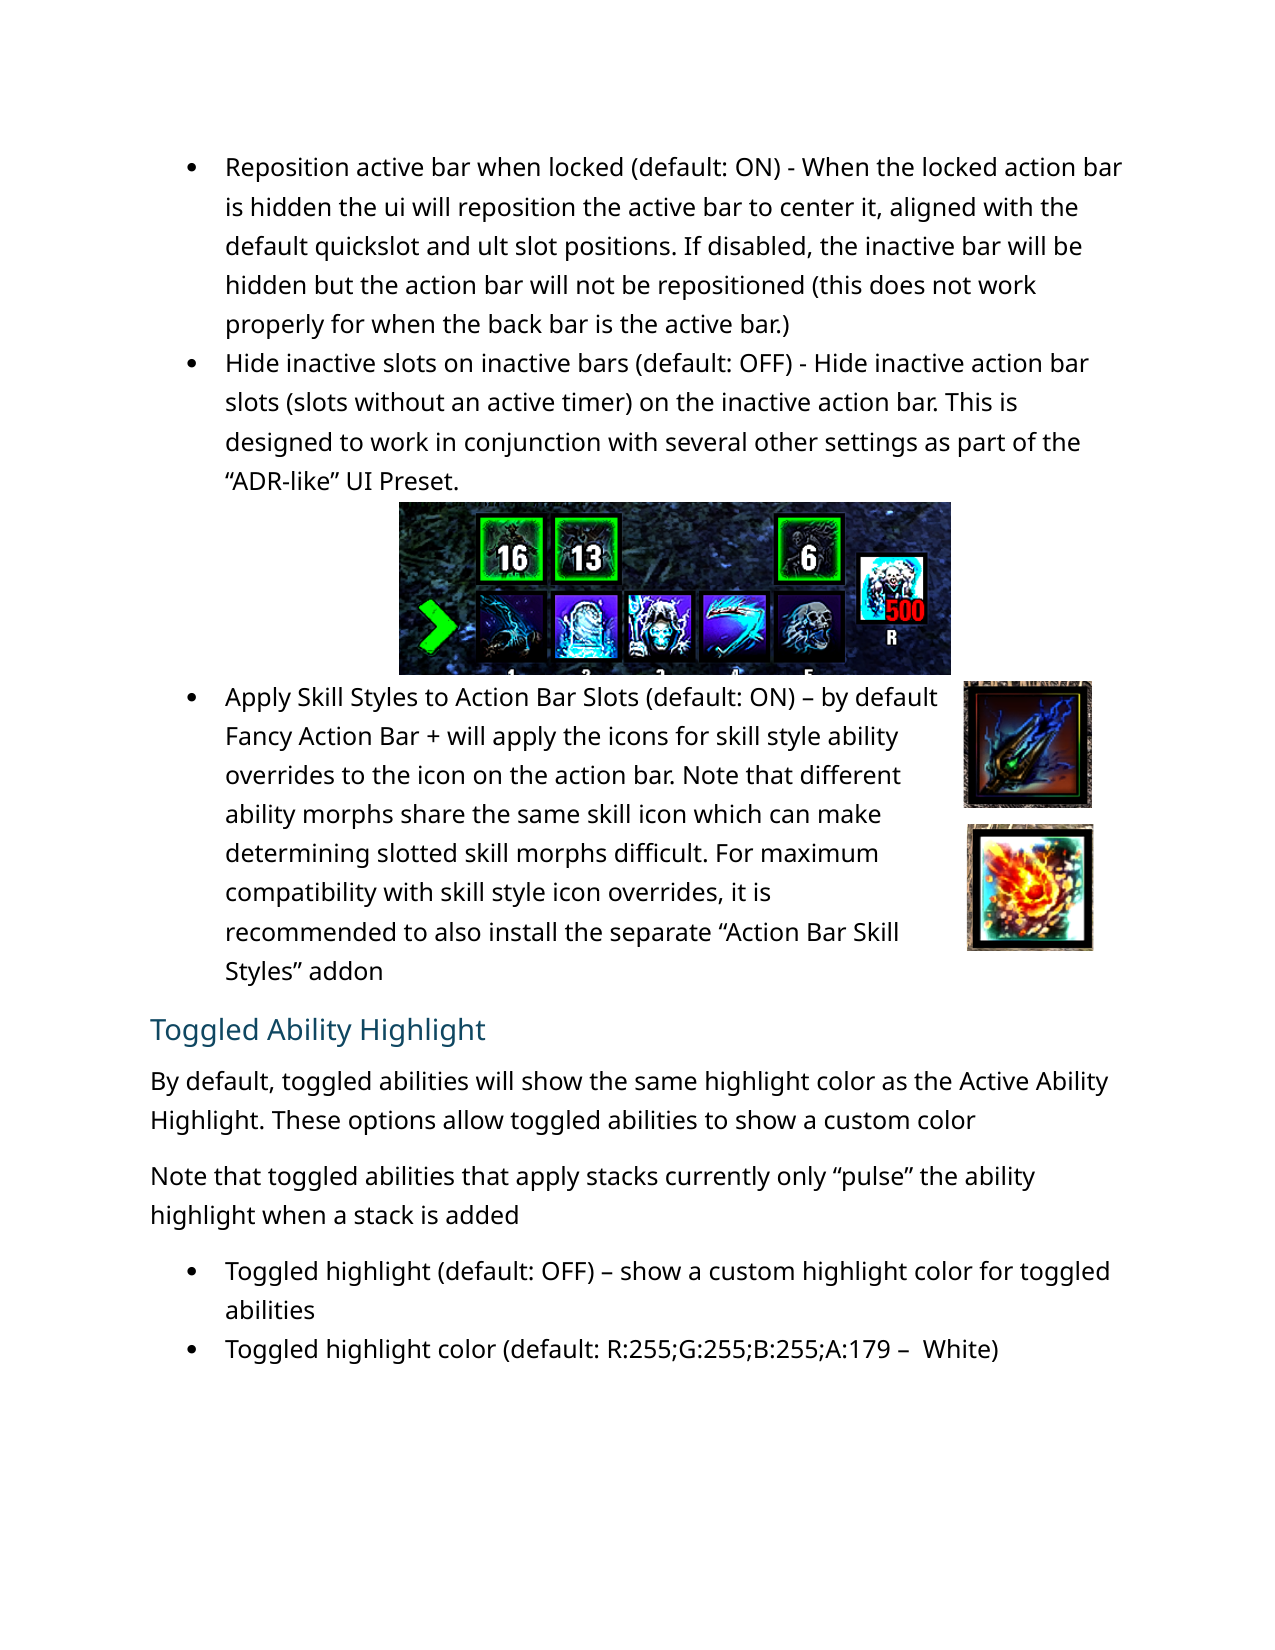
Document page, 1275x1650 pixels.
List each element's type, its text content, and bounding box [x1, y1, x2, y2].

list Apply Skill Styles to Action Bar Slots (default: ON) – by default Fancy Action Bar + will apply the icons for skill style ability overrides to the icon on the action bar. Note that different ability morphs share the same skill icon which can make determining slotted skill morphs difficult. For maximum compatibility with skill style icon overrides, it is recommended to also install the separate “Action Bar Skill Styles” addon [187, 679, 1125, 987]
subtitle Toggled Ability Highlight [150, 1009, 1125, 1049]
list Toggled highlight color (default: R:255;G:255;B:255;A:179 – White) [187, 1332, 1125, 1366]
list Hide inactive slots on inactive bars (default: OFF) - Hide inactive action bar slots (slots without an active timer) on the inactive action bar. This is designed to work in conjunction with several other settings as part of the “ADR-like” UI Preset. [187, 346, 1125, 497]
list Toggled highlight (default: OFF) – show a custom highlight color for toggled abilities [187, 1253, 1125, 1326]
text By default, toggled abilities will show the same highlight color as the Active Ability Highlight. These options allow toggled abilities to show a custom color [150, 1063, 1125, 1136]
text Note that toggled abilities that apply stacks currently only “pulse” the ability highlight when a stack is added [150, 1158, 1125, 1231]
picture [966, 824, 1094, 951]
list Reposition active bar when locked (default: ON) - When the locked action bar is hidden the ui will reposition the active bar to center it, aligned with the default quickslot and ult slot positions. If disabled, the inactive bar will be hidden but the action bar will not be repositioned (this does not work properly for when the back bar is the active bar.) [187, 150, 1125, 341]
picture [399, 502, 951, 675]
picture [963, 681, 1092, 808]
